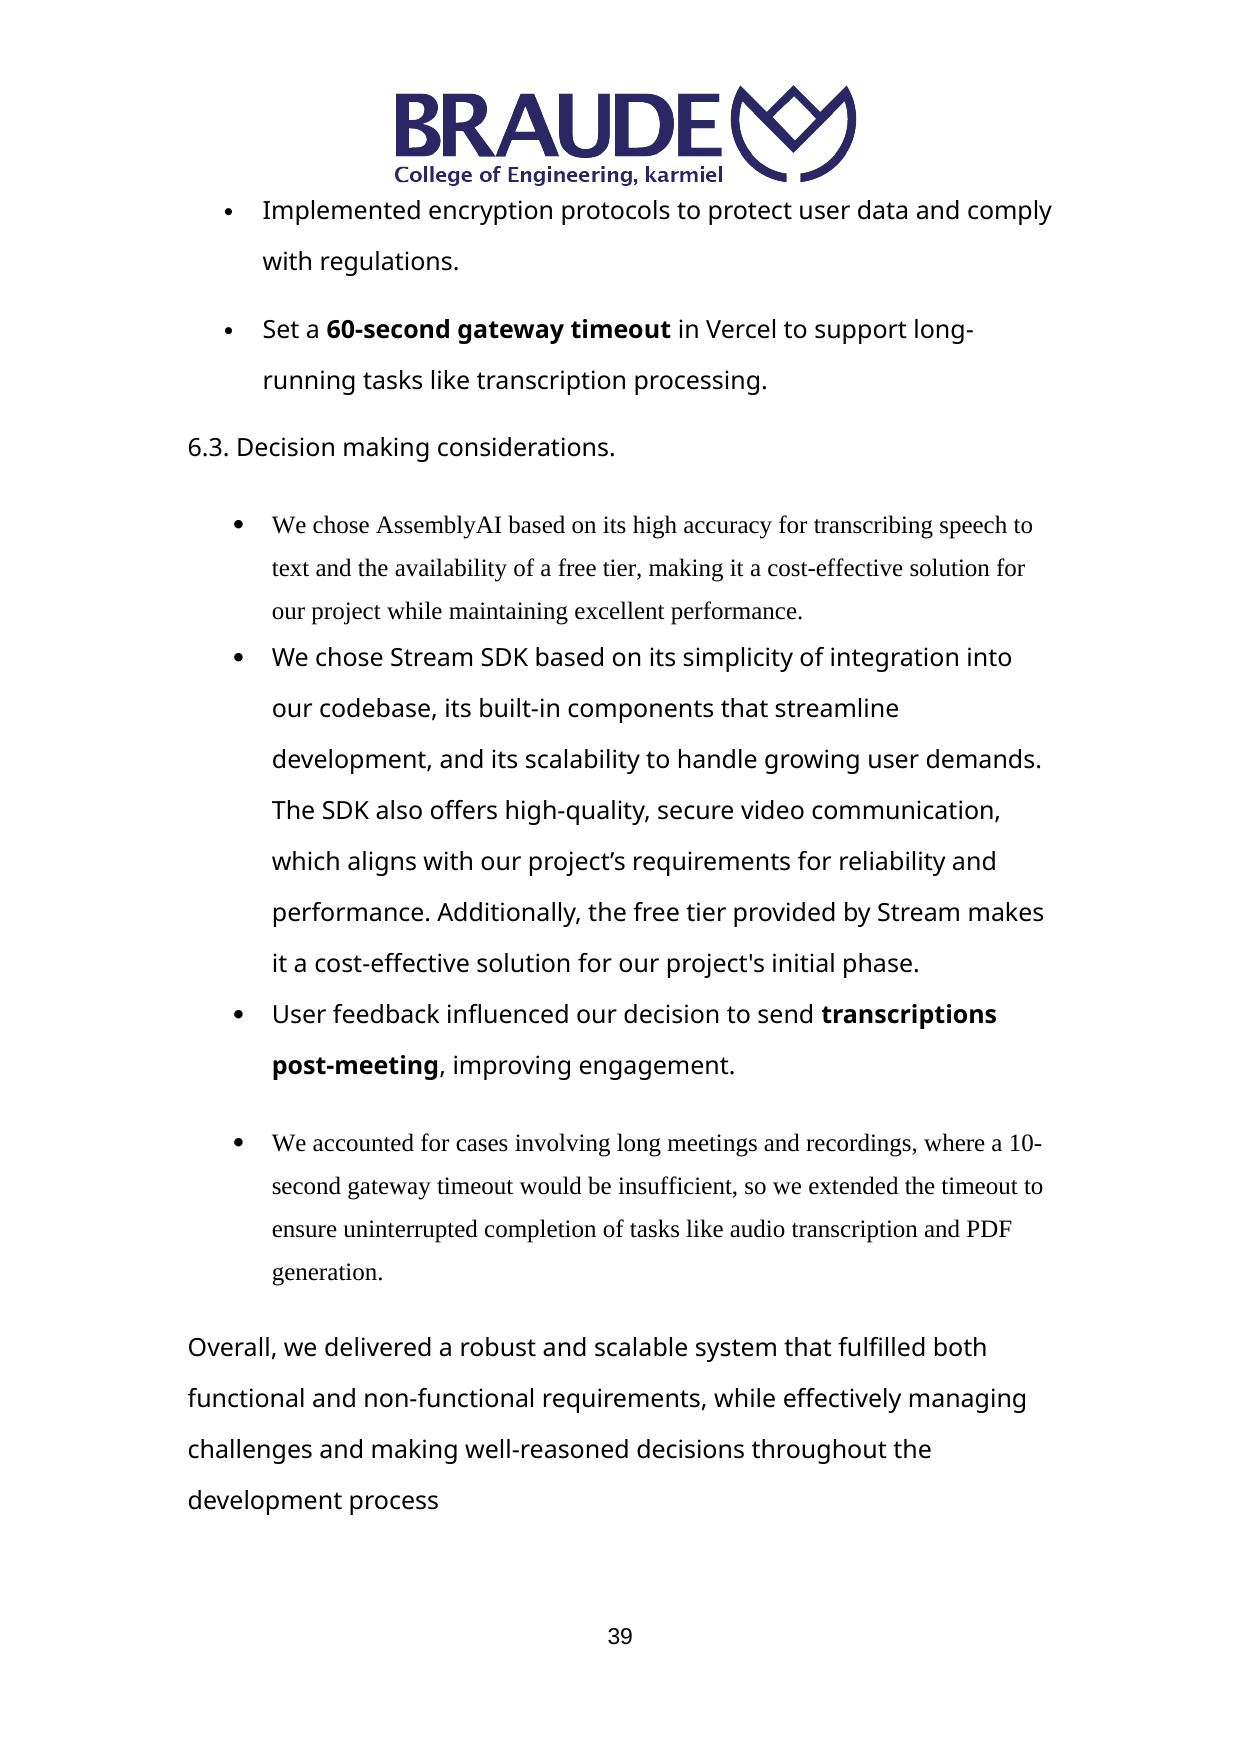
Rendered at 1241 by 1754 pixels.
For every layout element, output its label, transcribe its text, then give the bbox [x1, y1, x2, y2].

picture [369, 73, 871, 193]
list We chose Stream SDK based on its simplicity of integration into our codebase, its built-in components that streamline development, and its scalability to handle growing user demands. The SDK also offers high-quality, secure video communication, which aligns with our project’s requirements for reliability and performance. Additionally, the free tier provided by Stream makes it a cost-effective solution for our project's initial phase. [234, 669, 1053, 1009]
list We chose AssemblyAI based on its high accuracy for transcribing speech to text and the availability of a free tier, making it a cost-effective solution for our project while maintaining excellent performance. [234, 510, 1053, 625]
list Set a 60-second gateway timeout in Vercel to support long-running tasks like transcription processing. [225, 311, 1053, 396]
list Implemented encryption protocols to protect user data and comply with regulations. [225, 192, 1053, 278]
text Overall, we delivered a robust and scalable system that fulfilled both functional and non-functional requirements, while effectively managing challenges and making well-reasoned decisions throughout the development process [187, 1359, 1053, 1546]
list User feedback influenced our decision to send transcriptions post-meeting, improving engagement. [234, 1026, 1053, 1111]
subtitle 6.3. Decision making considerations. [187, 430, 1053, 464]
list We accounted for cases involving long meetings and recordings, where a 10-second gateway timeout would be insufficient, so we extended the timeout to ensure uninterrupted completion of tasks like audio transcription and PDF generation. [234, 1157, 1053, 1315]
